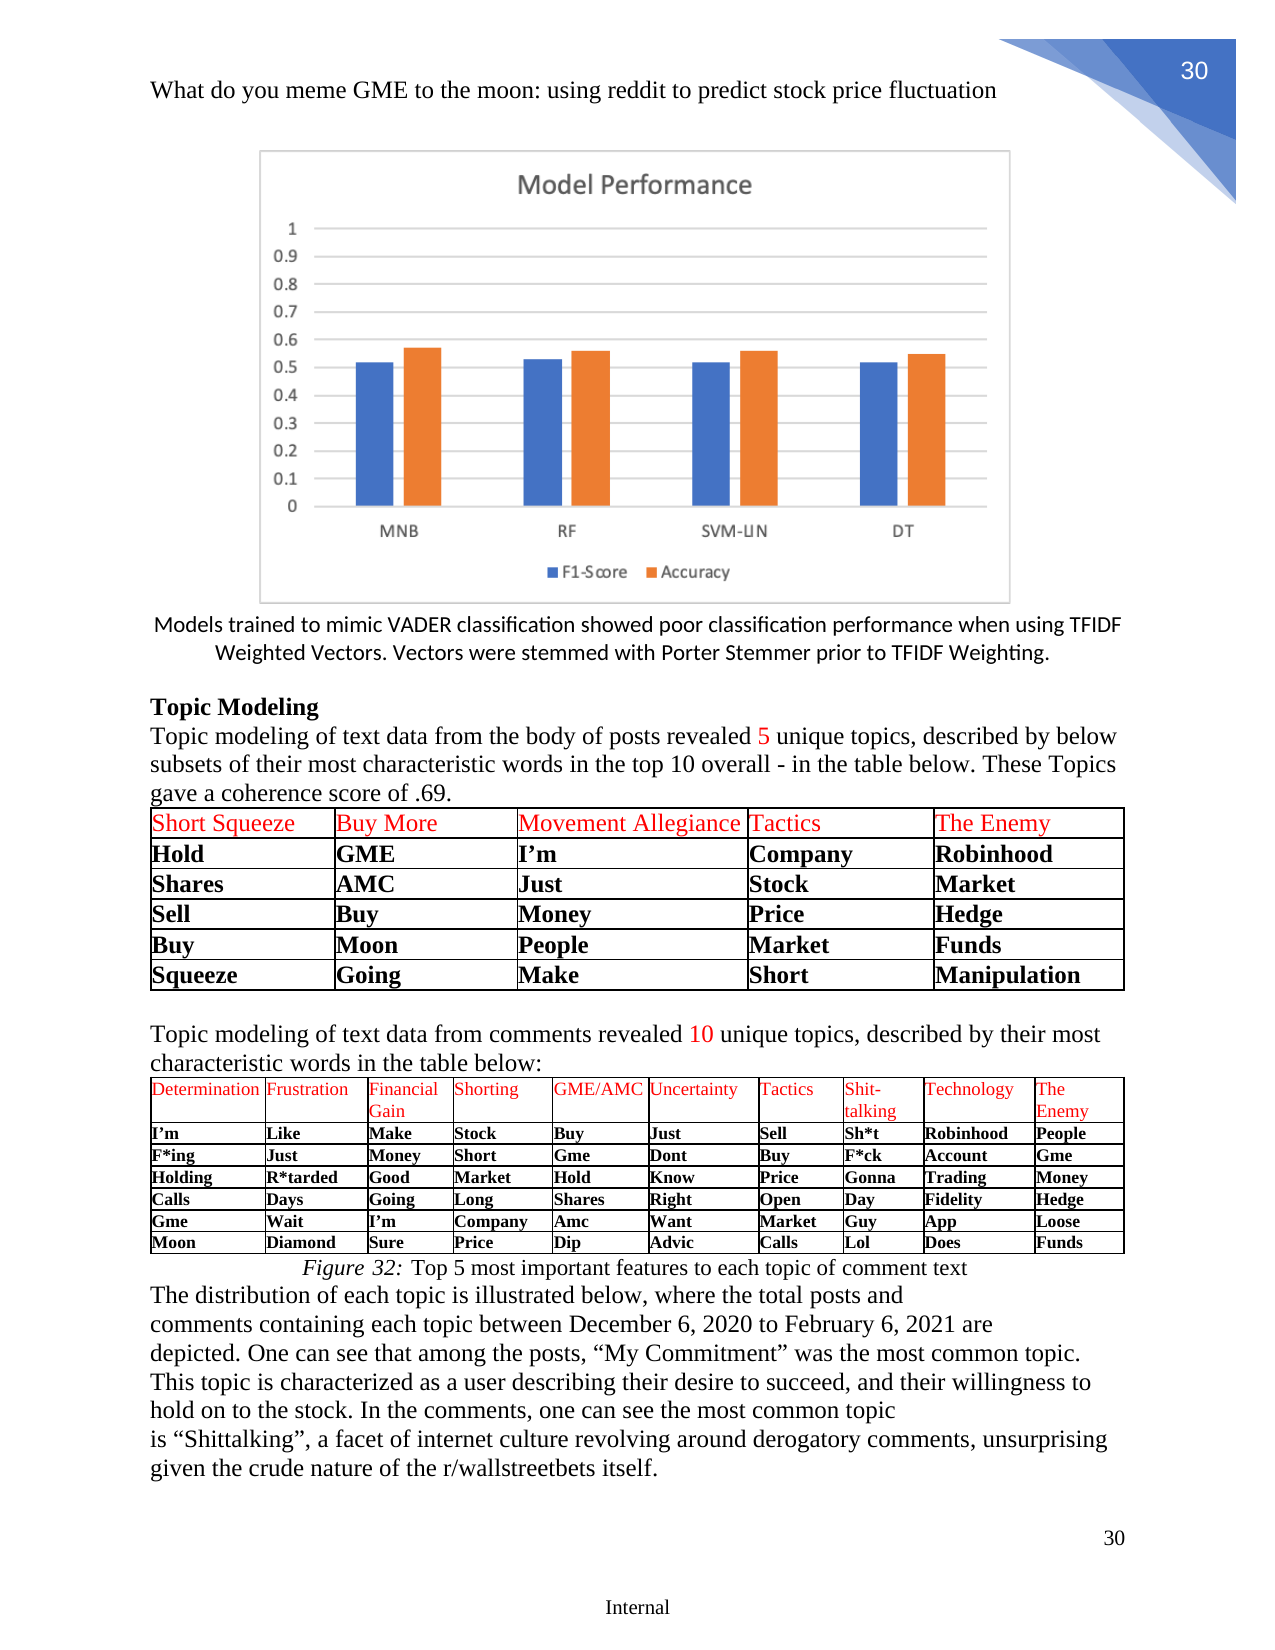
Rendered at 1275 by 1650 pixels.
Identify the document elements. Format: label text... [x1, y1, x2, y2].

table_cell Market [749, 930, 933, 958]
table_cell Long [454, 1189, 552, 1209]
picture [259, 39, 1236, 605]
table_cell Short [749, 960, 933, 989]
table_header Shit-talking [844, 1078, 923, 1121]
table_header Financial Gain [369, 1078, 453, 1121]
table_cell Wait [266, 1211, 367, 1231]
table_cell I’m [152, 1123, 265, 1143]
table_header Shorting [454, 1078, 552, 1121]
table_cell Stock [454, 1123, 552, 1143]
table_cell Good [369, 1167, 453, 1187]
table_cell Diamond [266, 1232, 367, 1253]
table_cell Days [266, 1189, 367, 1209]
table_cell People [1036, 1123, 1123, 1143]
table_cell Account [925, 1145, 1034, 1165]
table_cell Just [266, 1145, 367, 1165]
table_cell Money [369, 1145, 453, 1165]
text Figure 32: Top 5 most important features to each topic of comment text [150, 1254, 1125, 1281]
table_cell Buy [336, 900, 517, 928]
table_cell Money [518, 900, 747, 928]
text Topic modeling of text data from the body of posts revealed 5 unique topics, described by below subsets of their most characteristic words in the top 10 overall - in the table below. These Topics gave a coherence score of .69. [150, 721, 1125, 807]
table_cell Buy [152, 930, 334, 958]
table_cell Holding [152, 1167, 265, 1187]
table_cell Price [760, 1167, 843, 1187]
table_cell Make [518, 960, 747, 989]
table_cell Market [454, 1167, 552, 1187]
table_cell I’m [369, 1211, 453, 1231]
table_cell Hold [553, 1167, 648, 1187]
table_cell Dip [553, 1232, 648, 1253]
table_cell Company [749, 839, 933, 868]
table_cell Buy [760, 1145, 843, 1165]
table_cell Market [935, 869, 1123, 898]
table_cell I’m [518, 839, 747, 868]
table_cell Going [336, 960, 517, 989]
table_cell Fidelity [925, 1189, 1034, 1209]
table_cell Company [454, 1211, 552, 1231]
table_cell Does [925, 1232, 1034, 1253]
table_cell App [925, 1211, 1034, 1231]
table_cell Day [844, 1189, 923, 1209]
table_cell Funds [935, 930, 1123, 958]
table_cell Money [1036, 1167, 1123, 1187]
table_cell Shares [152, 869, 334, 898]
table_cell Hedge [1036, 1189, 1123, 1209]
table_cell Make [369, 1123, 453, 1143]
table_cell Moon [152, 1232, 265, 1253]
table_cell F*ck [844, 1145, 923, 1165]
table_cell Robinhood [925, 1123, 1034, 1143]
table_cell Loose [1036, 1211, 1123, 1231]
table_cell Shares [553, 1189, 648, 1209]
table_cell Advic [650, 1232, 758, 1253]
table_header GME/AMC [553, 1078, 648, 1121]
table_cell Going [369, 1189, 453, 1209]
table_cell Amc [553, 1211, 648, 1231]
text Models trained to mimic VADER classification showed poor classification performance when using TFIDF Weighted Vectors. Vectors were stemmed with Porter Stemmer prior to TFIDF Weighting. [150, 610, 1125, 666]
text Topic modeling of text data from comments revealed 10 unique topics, described by their most characteristic words in the table below: [150, 1019, 1125, 1077]
table_cell Calls [152, 1189, 265, 1209]
table_cell Calls [760, 1232, 843, 1253]
table_header Frustration [266, 1078, 367, 1121]
table_cell Hedge [935, 900, 1123, 928]
table_cell Just [650, 1123, 758, 1143]
table_cell Short [454, 1145, 552, 1165]
table_cell Sell [152, 900, 334, 928]
table_header Buy More [336, 809, 517, 837]
table_cell R*tarded [266, 1167, 367, 1187]
text Topic Modeling [150, 692, 1125, 721]
table_header Determination [152, 1078, 265, 1121]
text The distribution of each topic is illustrated below, where the total posts and comments containing each topic between December 6, 2020 to February 6, 2021 are depicted. One can see that among the posts, “My Commitment” was the most common topic. This topic is characterized as a user describing their desire to succeed, and their willingness to hold on to the stock. In the comments, one can see the most common topic is “Shittalking”, a facet of internet culture revolving around derogatory comments, unsurprising given the crude nature of the r/wallstreetbets itself. [150, 1281, 1125, 1482]
table_cell Squeeze [152, 960, 334, 989]
table_header Technology [925, 1078, 1034, 1121]
table_cell Sh*t [844, 1123, 923, 1143]
table_cell Gonna [844, 1167, 923, 1187]
table_cell Market [760, 1211, 843, 1231]
table_cell Gme [1036, 1145, 1123, 1165]
table_cell Gme [152, 1211, 265, 1231]
table_cell Trading [925, 1167, 1034, 1187]
table_header Uncertainty [650, 1078, 758, 1121]
table_cell GME [336, 839, 517, 868]
table_cell Price [749, 900, 933, 928]
table_cell Manipulation [935, 960, 1123, 989]
table_header Tactics [760, 1078, 843, 1121]
table_header Movement Allegiance [518, 809, 747, 837]
table_cell Sure [369, 1232, 453, 1253]
table_cell Open [760, 1189, 843, 1209]
table_cell F*ing [152, 1145, 265, 1165]
table_cell Right [650, 1189, 758, 1209]
table_cell Funds [1036, 1232, 1123, 1253]
table_cell AMC [336, 869, 517, 898]
table_cell Gme [553, 1145, 648, 1165]
table_cell Price [454, 1232, 552, 1253]
table_cell Just [518, 869, 747, 898]
table_cell People [518, 930, 747, 958]
table_cell Know [650, 1167, 758, 1187]
table_cell Like [266, 1123, 367, 1143]
table_cell Want [650, 1211, 758, 1231]
table_cell Robinhood [935, 839, 1123, 868]
table_cell Moon [336, 930, 517, 958]
table_header Short Squeeze [152, 809, 334, 837]
table_cell Stock [749, 869, 933, 898]
table_cell Dont [650, 1145, 758, 1165]
table_cell Buy [553, 1123, 648, 1143]
table_cell Hold [152, 839, 334, 868]
table_cell Guy [844, 1211, 923, 1231]
table_cell Lol [844, 1232, 923, 1253]
table_header Tactics [749, 809, 933, 837]
table_cell Sell [760, 1123, 843, 1143]
table_header The Enemy [1036, 1078, 1123, 1121]
table_header The Enemy [935, 809, 1123, 837]
